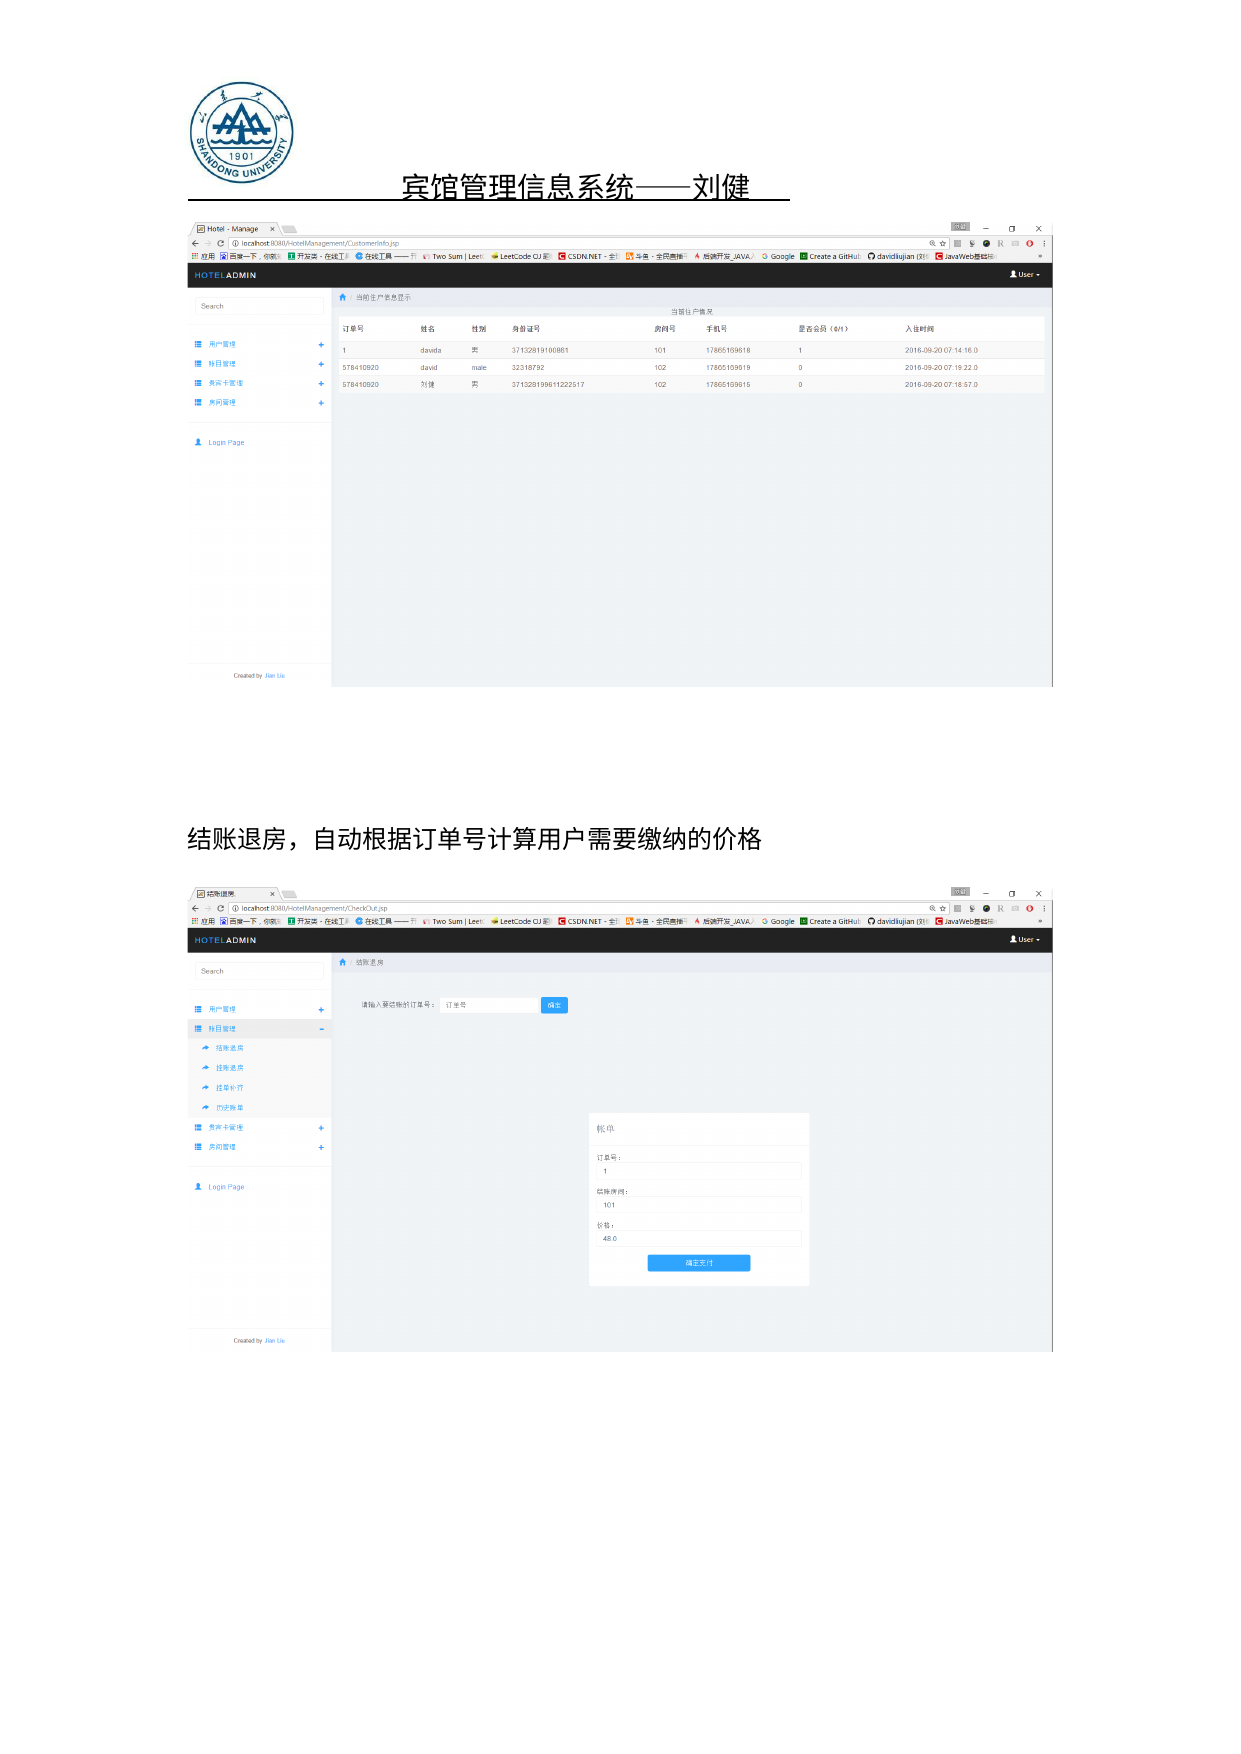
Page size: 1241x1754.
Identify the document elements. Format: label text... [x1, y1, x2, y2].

text 结账退房，自动根据订单号计算用户需要缴纳的价格 [187, 805, 1053, 870]
picture [187, 887, 1053, 1352]
picture [187, 222, 1053, 687]
picture [183, 76, 300, 189]
